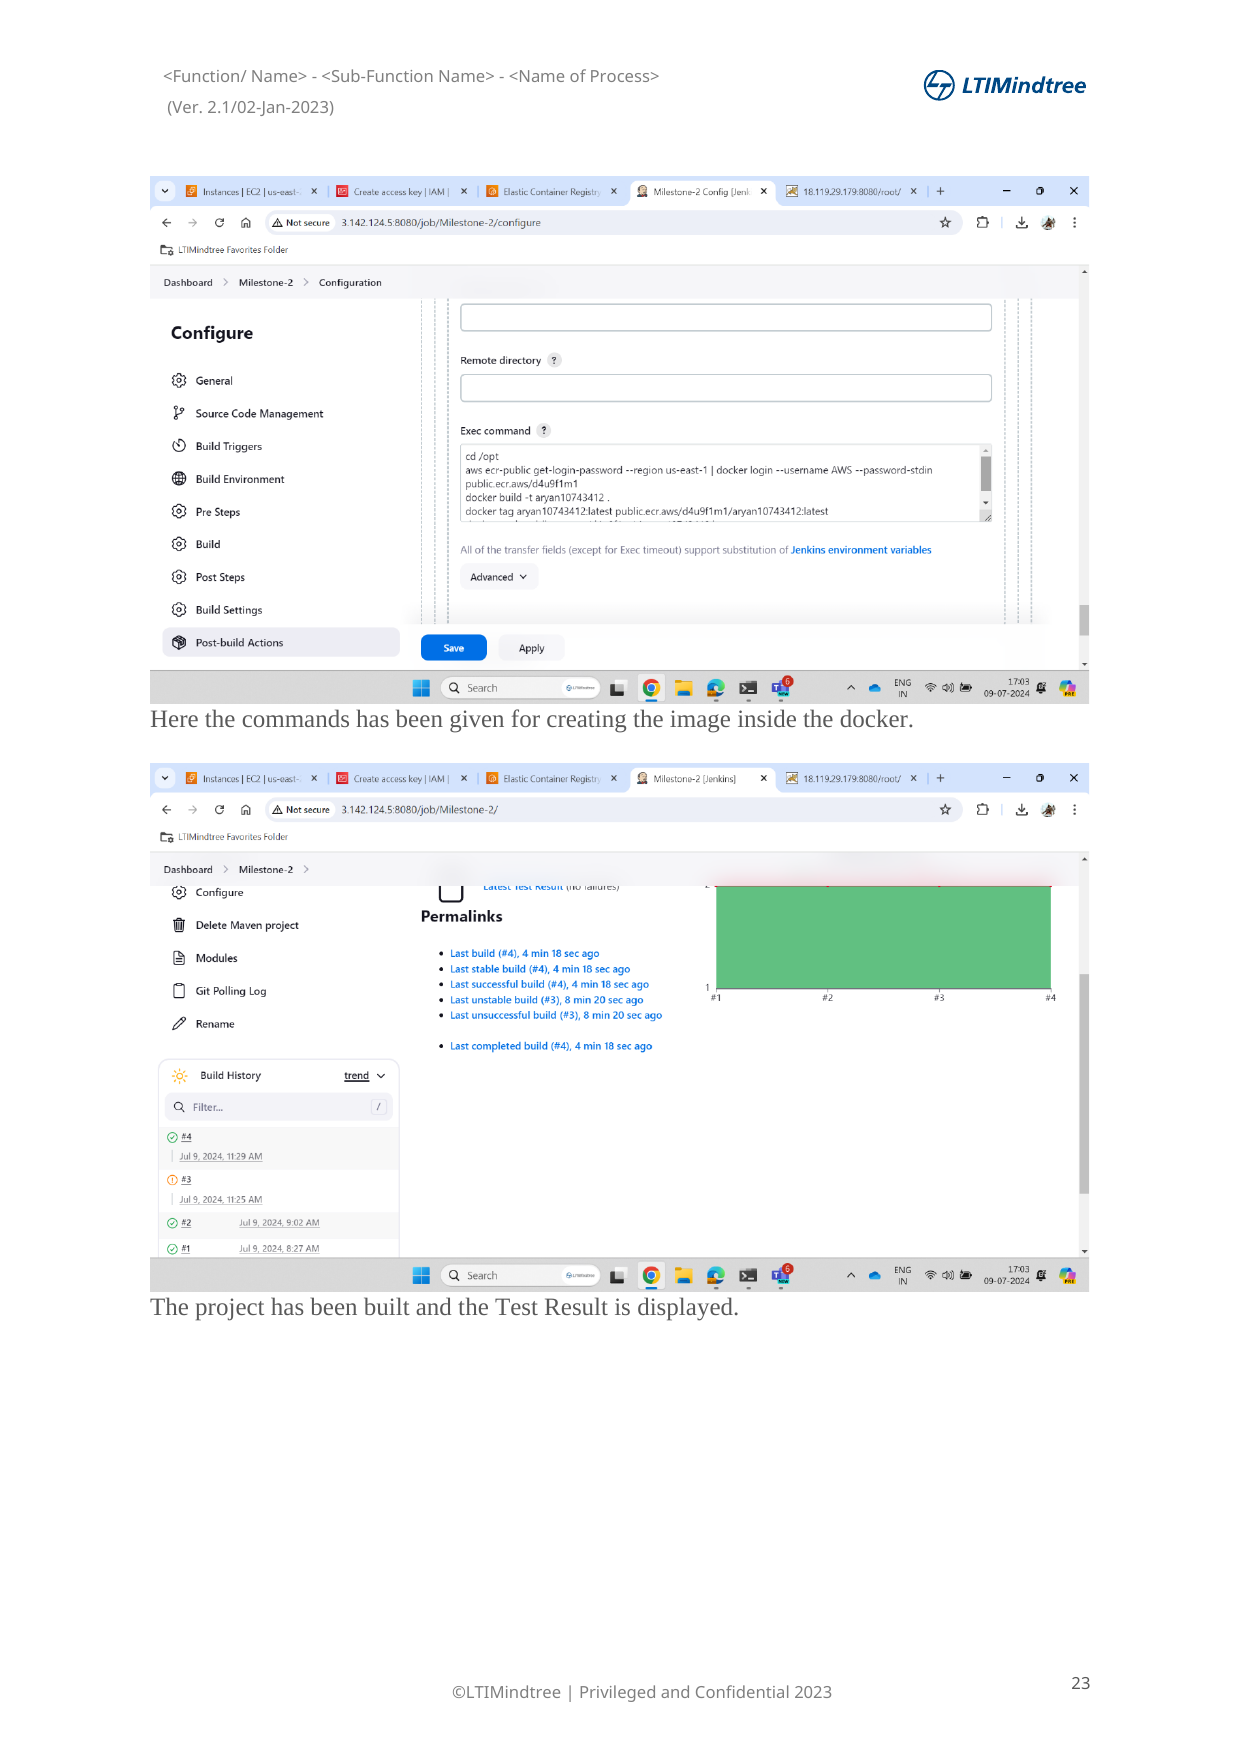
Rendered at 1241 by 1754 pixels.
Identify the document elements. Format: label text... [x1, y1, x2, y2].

picture [150, 176, 1090, 704]
text Here the commands has been given for creating the image inside the docker. [150, 704, 1090, 732]
picture [150, 763, 1090, 1292]
text The project has been built and the Test Result is displayed. [150, 1292, 1090, 1321]
